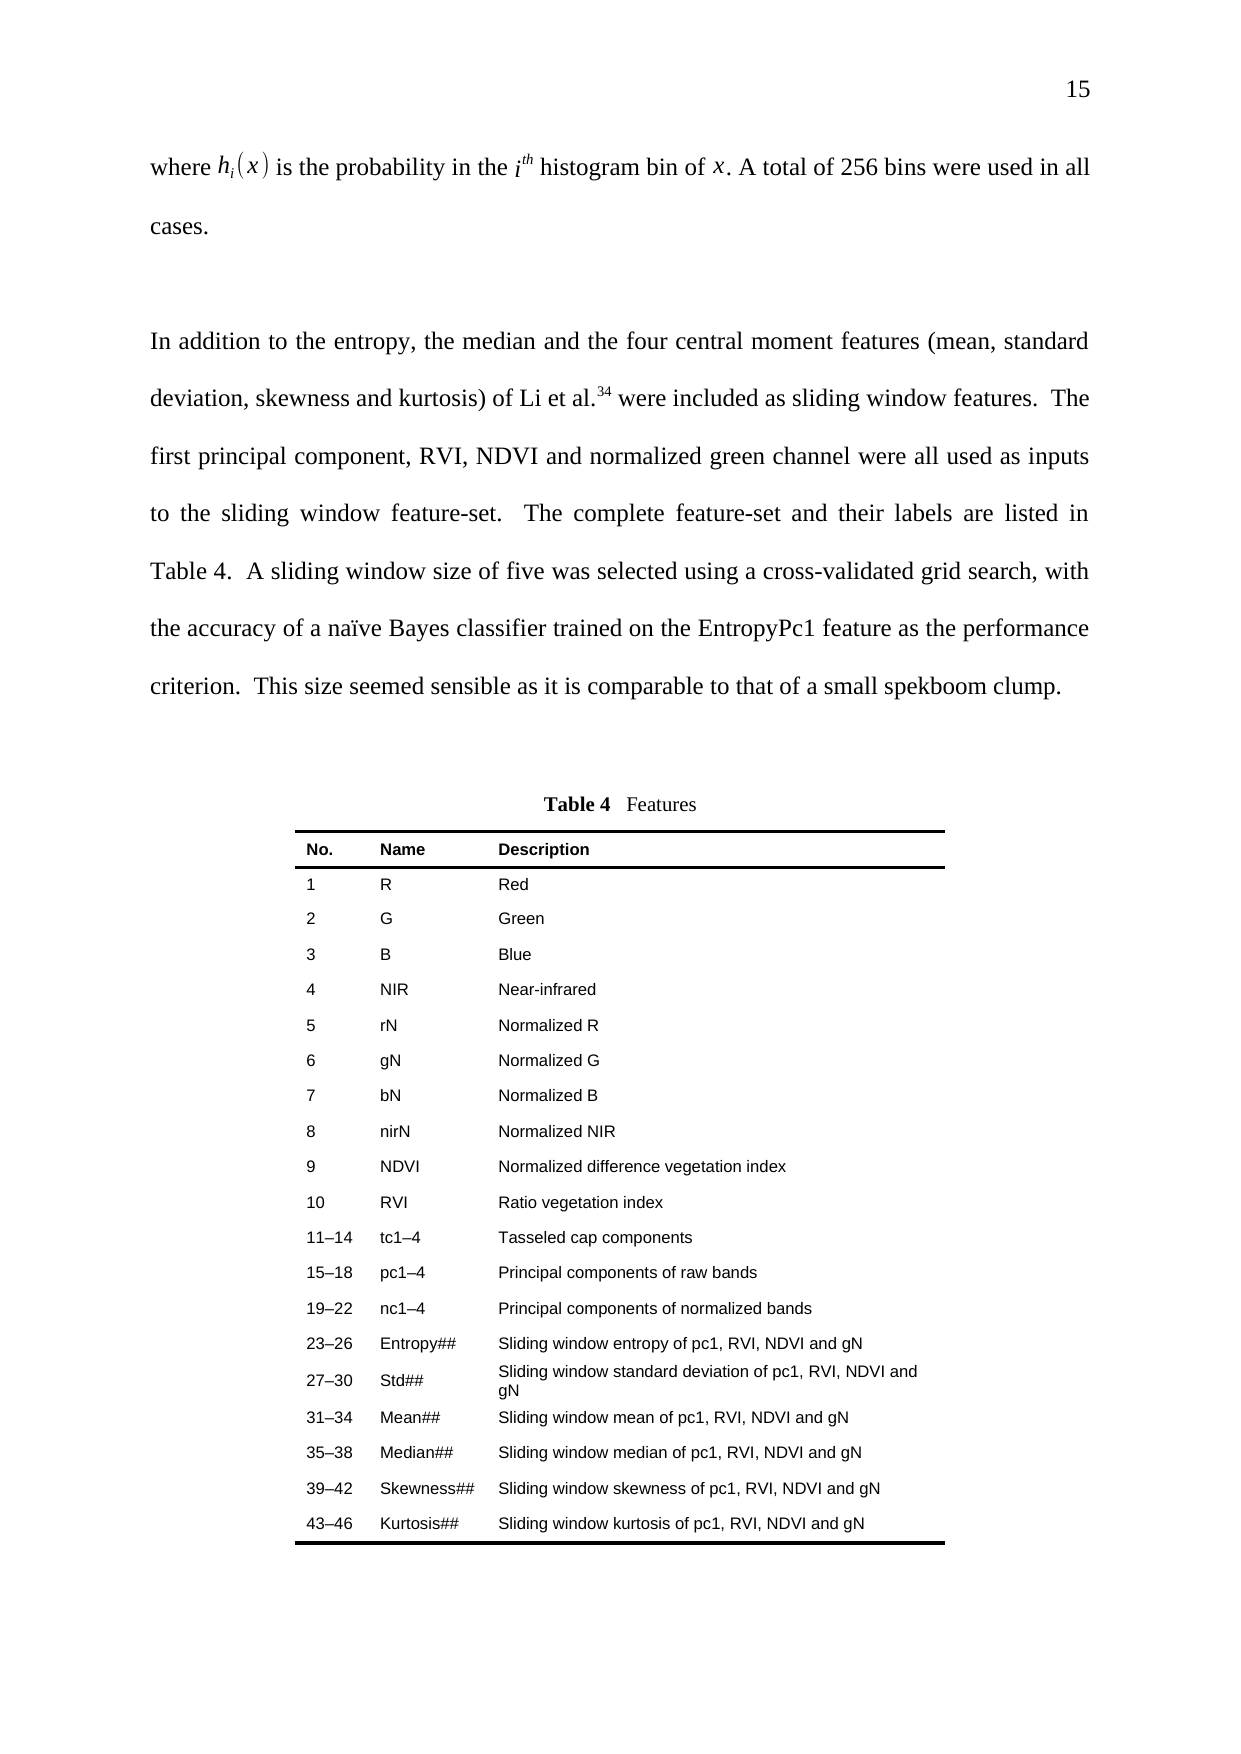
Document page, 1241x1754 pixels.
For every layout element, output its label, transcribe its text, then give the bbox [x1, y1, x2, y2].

table_cell nc1–4 [369, 1291, 487, 1326]
table_cell 8 [295, 1114, 369, 1149]
table_cell Std## [369, 1361, 487, 1400]
table_header Name [369, 833, 487, 866]
table_cell 5 [295, 1007, 369, 1043]
table_cell Sliding window skewness of pc1, RVI, NDVI and gN [487, 1471, 945, 1506]
table_cell 15–18 [295, 1255, 369, 1291]
table_cell RVI [369, 1184, 487, 1220]
table_cell Kurtosis## [369, 1506, 487, 1541]
table_cell Sliding window entropy of pc1, RVI, NDVI and gN [487, 1326, 945, 1361]
table_cell 1 [295, 869, 369, 901]
table_cell Sliding window kurtosis of pc1, RVI, NDVI and gN [487, 1506, 945, 1541]
table_cell Normalized B [487, 1078, 945, 1113]
table_cell Principal components of normalized bands [487, 1291, 945, 1326]
table_cell Sliding window mean of pc1, RVI, NDVI and gN [487, 1400, 945, 1435]
table_cell Green [487, 901, 945, 936]
table_cell 39–42 [295, 1471, 369, 1506]
table_cell Normalized R [487, 1007, 945, 1043]
table_cell Skewness## [369, 1471, 487, 1506]
table_cell 11–14 [295, 1220, 369, 1255]
table_cell G [369, 901, 487, 936]
text In addition to the entropy, the median and the four central moment features (mean, standard deviation, skewness and kurtosis) of Li et al.34 were included as sliding window features. The first principal component, RVI, NDVI and normalized green channel were all used as inputs to the sliding window feature-set. The complete feature-set and their labels are listed in Table 4. A sliding window size of five was selected using a cross-validated grid search, with the accuracy of a naïve Bayes classifier trained on the EntropyPc1 feature as the performance criterion. This size seemed sensible as it is comparable to that of a small spekboom clump. [150, 326, 1090, 699]
table_cell Normalized difference vegetation index [487, 1149, 945, 1184]
table_cell gN [369, 1043, 487, 1078]
table_cell NIR [369, 972, 487, 1007]
table_cell rN [369, 1007, 487, 1043]
table_cell 9 [295, 1149, 369, 1184]
table_cell Principal components of raw bands [487, 1255, 945, 1291]
table_cell 23–26 [295, 1326, 369, 1361]
table_header Description [487, 833, 945, 866]
table_cell pc1–4 [369, 1255, 487, 1291]
table_cell Red [487, 869, 945, 901]
table_cell 10 [295, 1184, 369, 1220]
table_cell nirN [369, 1114, 487, 1149]
table_cell 7 [295, 1078, 369, 1113]
table_cell 4 [295, 972, 369, 1007]
table_cell Normalized NIR [487, 1114, 945, 1149]
table_cell 2 [295, 901, 369, 936]
table_cell 19–22 [295, 1291, 369, 1326]
text Table 4 Features [150, 792, 1090, 816]
table_cell bN [369, 1078, 487, 1113]
table_cell NDVI [369, 1149, 487, 1184]
table_cell 43–46 [295, 1506, 369, 1541]
table_cell Near-infrared [487, 972, 945, 1007]
table_cell Ratio vegetation index [487, 1184, 945, 1220]
table_cell 27–30 [295, 1361, 369, 1400]
table_cell 35–38 [295, 1435, 369, 1471]
table_cell Sliding window standard deviation of pc1, RVI, NDVI and gN [487, 1361, 945, 1400]
table_cell Normalized G [487, 1043, 945, 1078]
table_cell Tasseled cap components [487, 1220, 945, 1255]
table_cell Blue [487, 936, 945, 972]
table_cell tc1–4 [369, 1220, 487, 1255]
table_cell 6 [295, 1043, 369, 1078]
table_cell B [369, 936, 487, 972]
text where is the probability in the histogram bin of . A total of 256 bins were used in all cases. [150, 150, 1090, 239]
table_header No. [295, 833, 369, 866]
table_cell R [369, 869, 487, 901]
table_cell Mean## [369, 1400, 487, 1435]
table_cell Entropy## [369, 1326, 487, 1361]
table_cell Median## [369, 1435, 487, 1471]
table_cell 31–34 [295, 1400, 369, 1435]
table_cell Sliding window median of pc1, RVI, NDVI and gN [487, 1435, 945, 1471]
table_cell 3 [295, 936, 369, 972]
